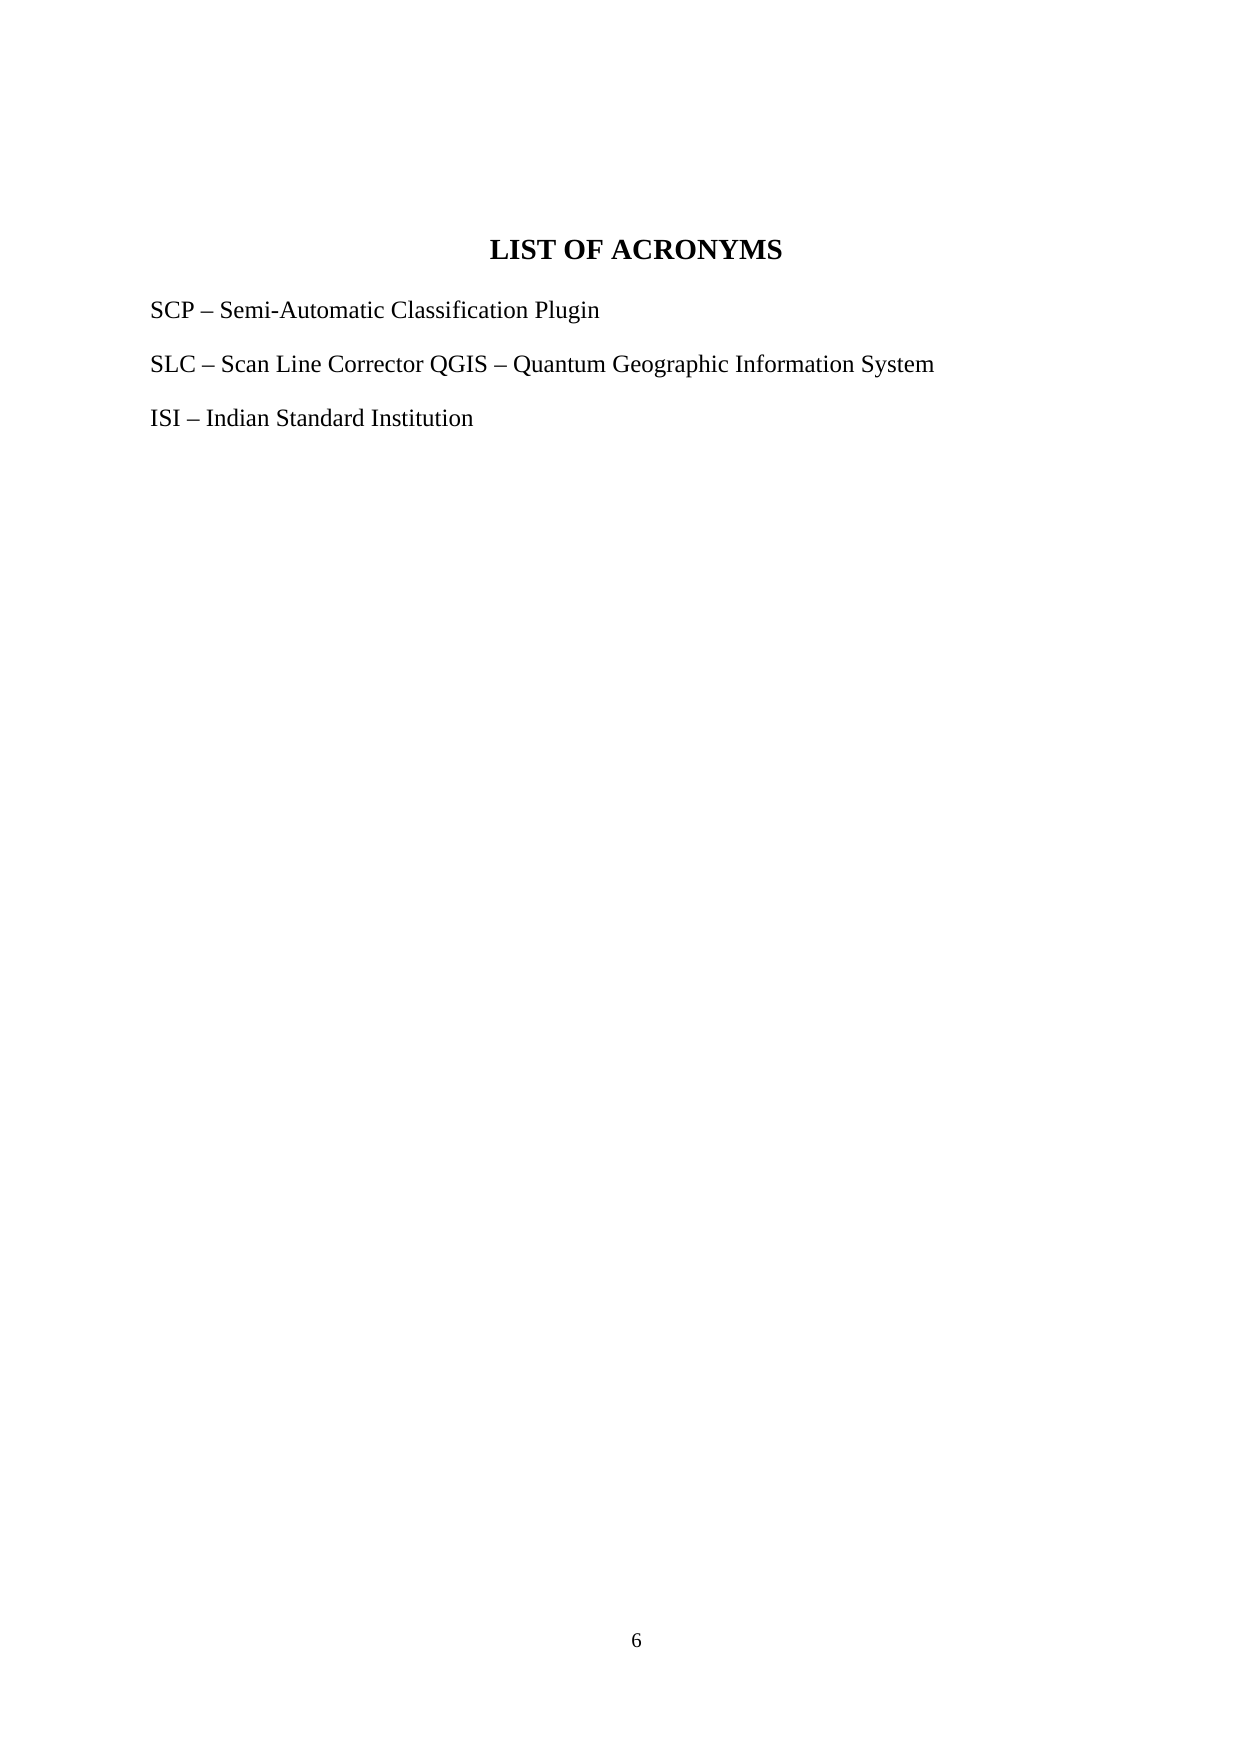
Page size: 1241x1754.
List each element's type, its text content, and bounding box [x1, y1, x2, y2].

text SCP – Semi-Automatic Classification Plugin [150, 295, 1122, 324]
subtitle LIST OF ACRONYMS [150, 232, 1122, 266]
text ISI – Indian Standard Institution [150, 403, 1122, 431]
text SLC – Scan Line Corrector QGIS – Quantum Geographic Information System [150, 349, 1122, 378]
